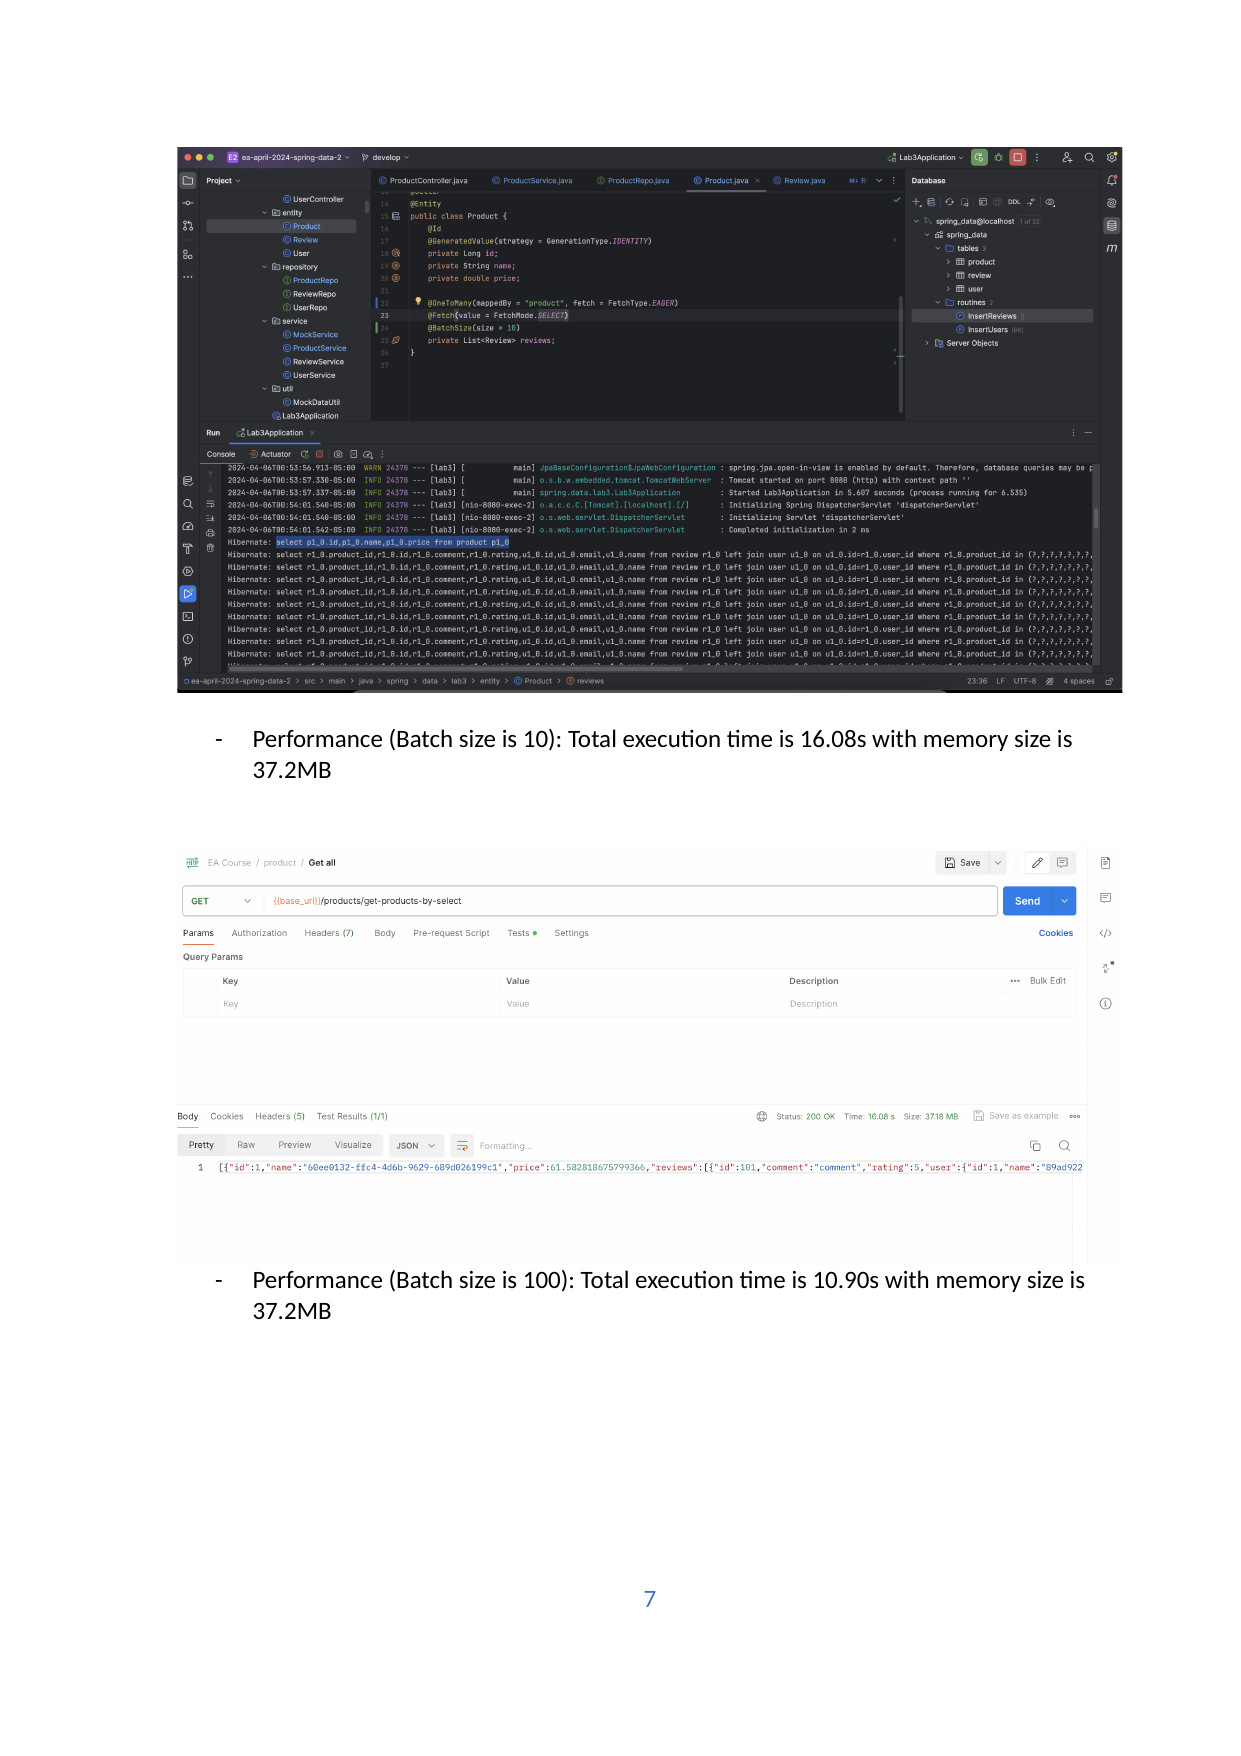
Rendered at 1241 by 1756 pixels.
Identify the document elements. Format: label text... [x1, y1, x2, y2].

list Performance (Batch size is 10): Total execution time is 16.08s with memory size is 37.2MB [215, 723, 1122, 784]
picture [177, 147, 1123, 693]
list Performance (Batch size is 100): Total execution time is 10.90s with memory size is 37.2MB [215, 1265, 1122, 1326]
picture [177, 845, 1123, 1265]
